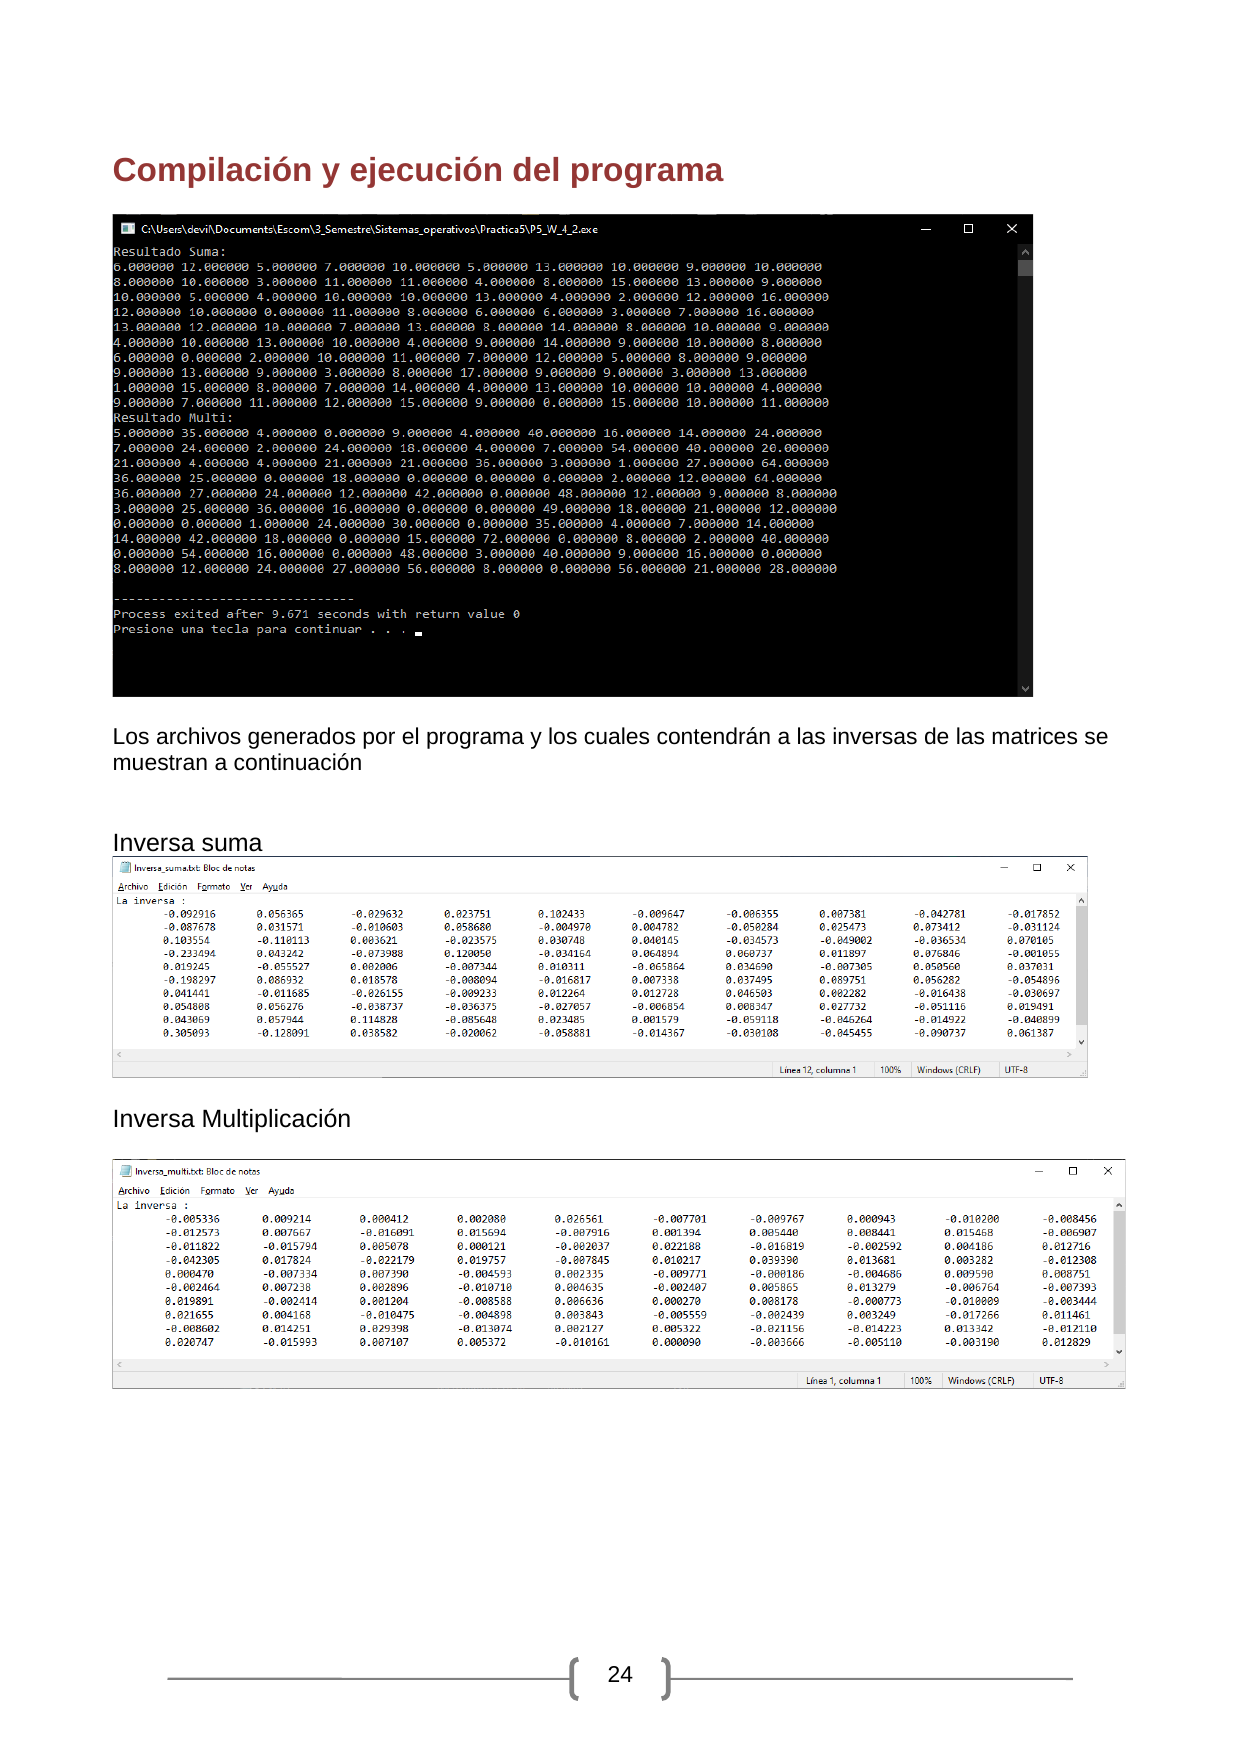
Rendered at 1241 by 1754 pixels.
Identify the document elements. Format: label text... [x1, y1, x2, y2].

text Compilación y ejecución del programa [112, 150, 1128, 188]
picture [112, 856, 1088, 1078]
text Inversa suma [112, 828, 1128, 857]
text Los archivos generados por el programa y los cuales contendrán a las inversas de las matrices se muestran a continuación [112, 723, 1128, 775]
picture [112, 214, 1034, 697]
text Inversa Multiplicación [112, 1104, 1128, 1133]
picture [112, 1159, 1126, 1389]
